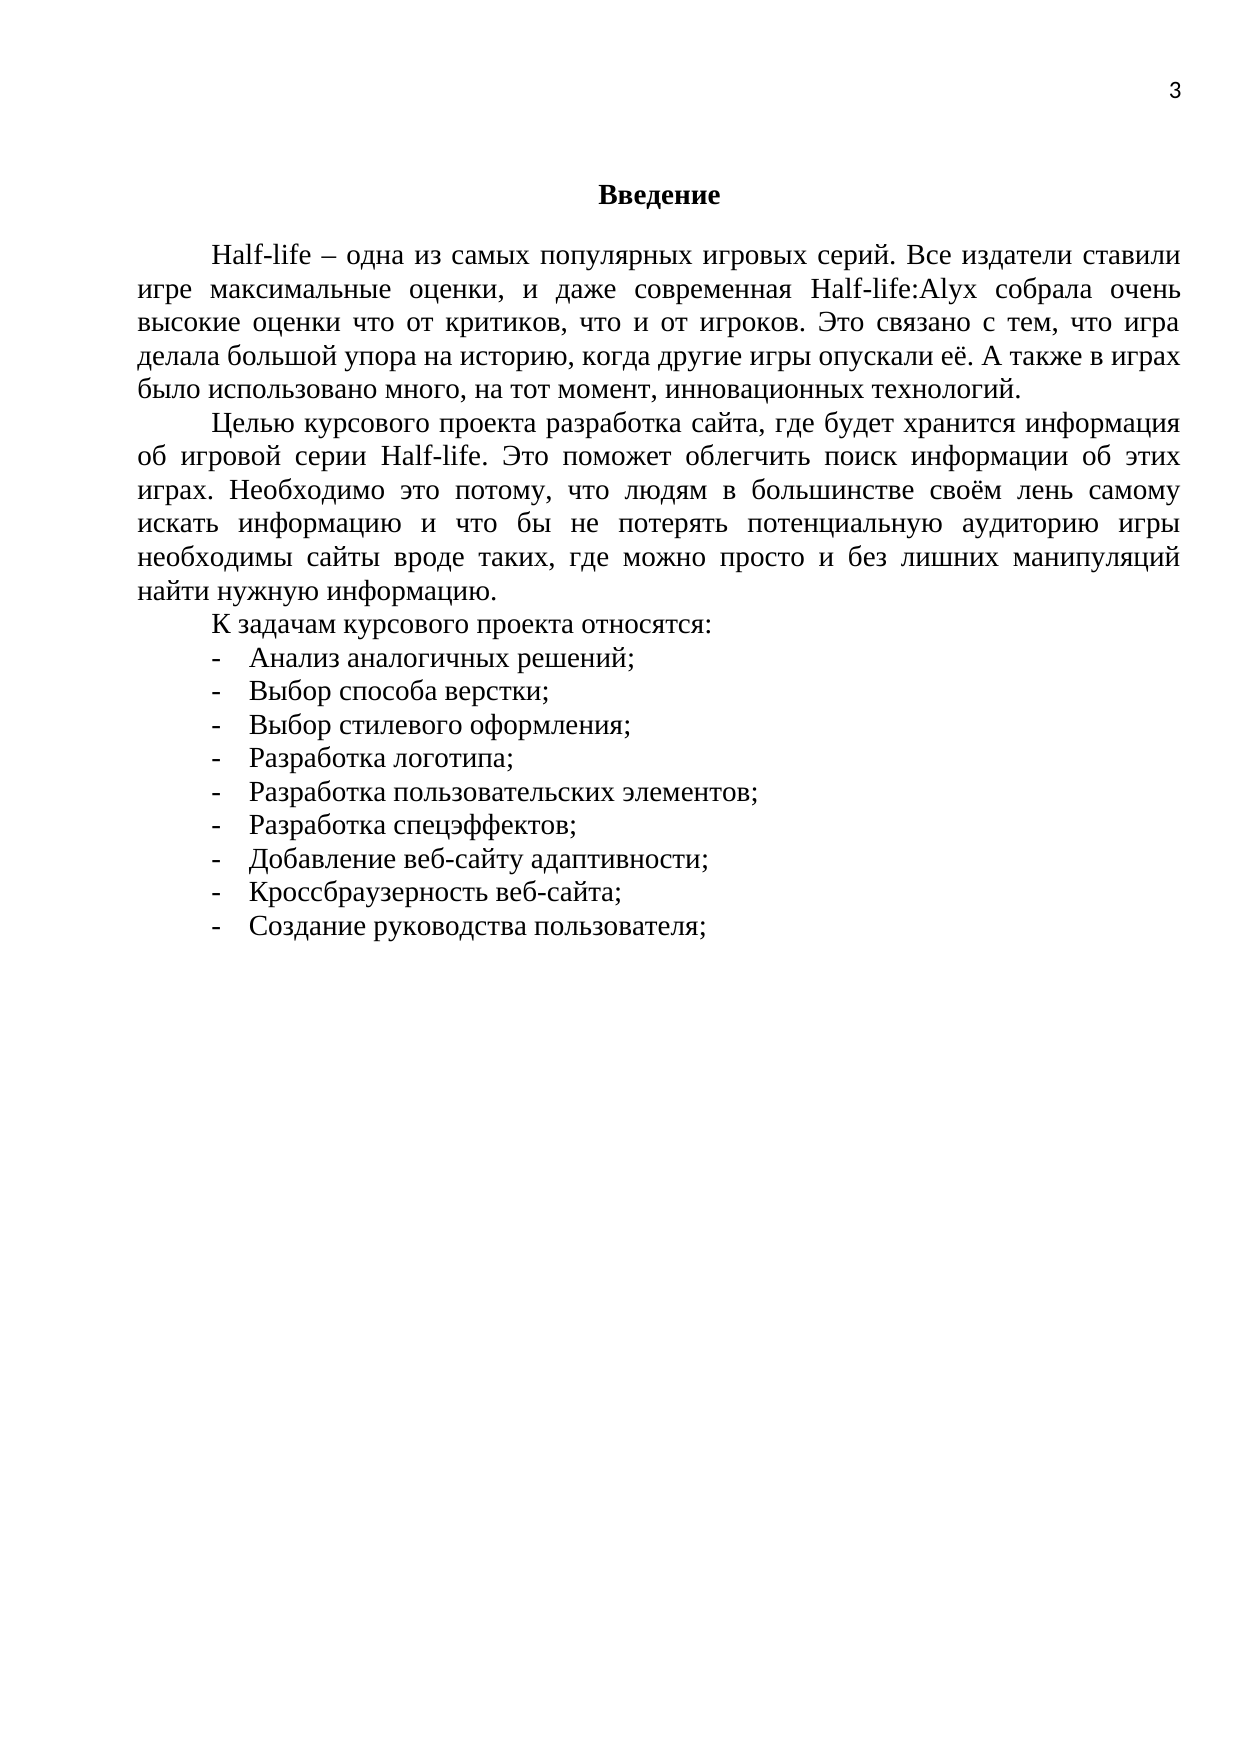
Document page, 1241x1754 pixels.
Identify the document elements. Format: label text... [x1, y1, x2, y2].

list Разработка спецэффектов; [211, 807, 1181, 841]
list Выбор стилевого оформления; [211, 707, 1181, 740]
text Half-life – одна из самых популярных игровых серий. Все издатели ставили игре максимальные оценки, и даже современная Half-life:Alyx собрала очень высокие оценки что от критиков, что и от игроков. Это связано с тем, что игра делала большой упора на историю, когда другие игры опускали её. А также в играх было использовано много, на тот момент, инновационных технологий. [137, 237, 1181, 405]
list Добавление веб-сайту адаптивности; [211, 841, 1181, 874]
list Создание руководства пользователя; [211, 908, 1181, 942]
text Целью курсового проекта разработка сайта, где будет хранится информация об игровой серии Half-life. Это поможет облегчить поиск информации об этих играх. Необходимо это потому, что людям в большинстве своём лень самому искать информацию и что бы не потерять потенциальную аудиторию игры необходимы сайты вроде таких, где можно просто и без лишних манипуляций найти нужную информацию. [137, 405, 1181, 606]
list Разработка пользовательских элементов; [211, 774, 1181, 807]
list Анализ аналогичных решений; [211, 640, 1181, 673]
list Выбор способа верстки; [211, 673, 1181, 707]
text К задачам курсового проекта относятся: [137, 606, 1181, 640]
list Кроссбраузерность веб-сайта; [211, 874, 1181, 908]
list Разработка логотипа; [211, 740, 1181, 774]
subtitle Введение [137, 177, 1181, 210]
